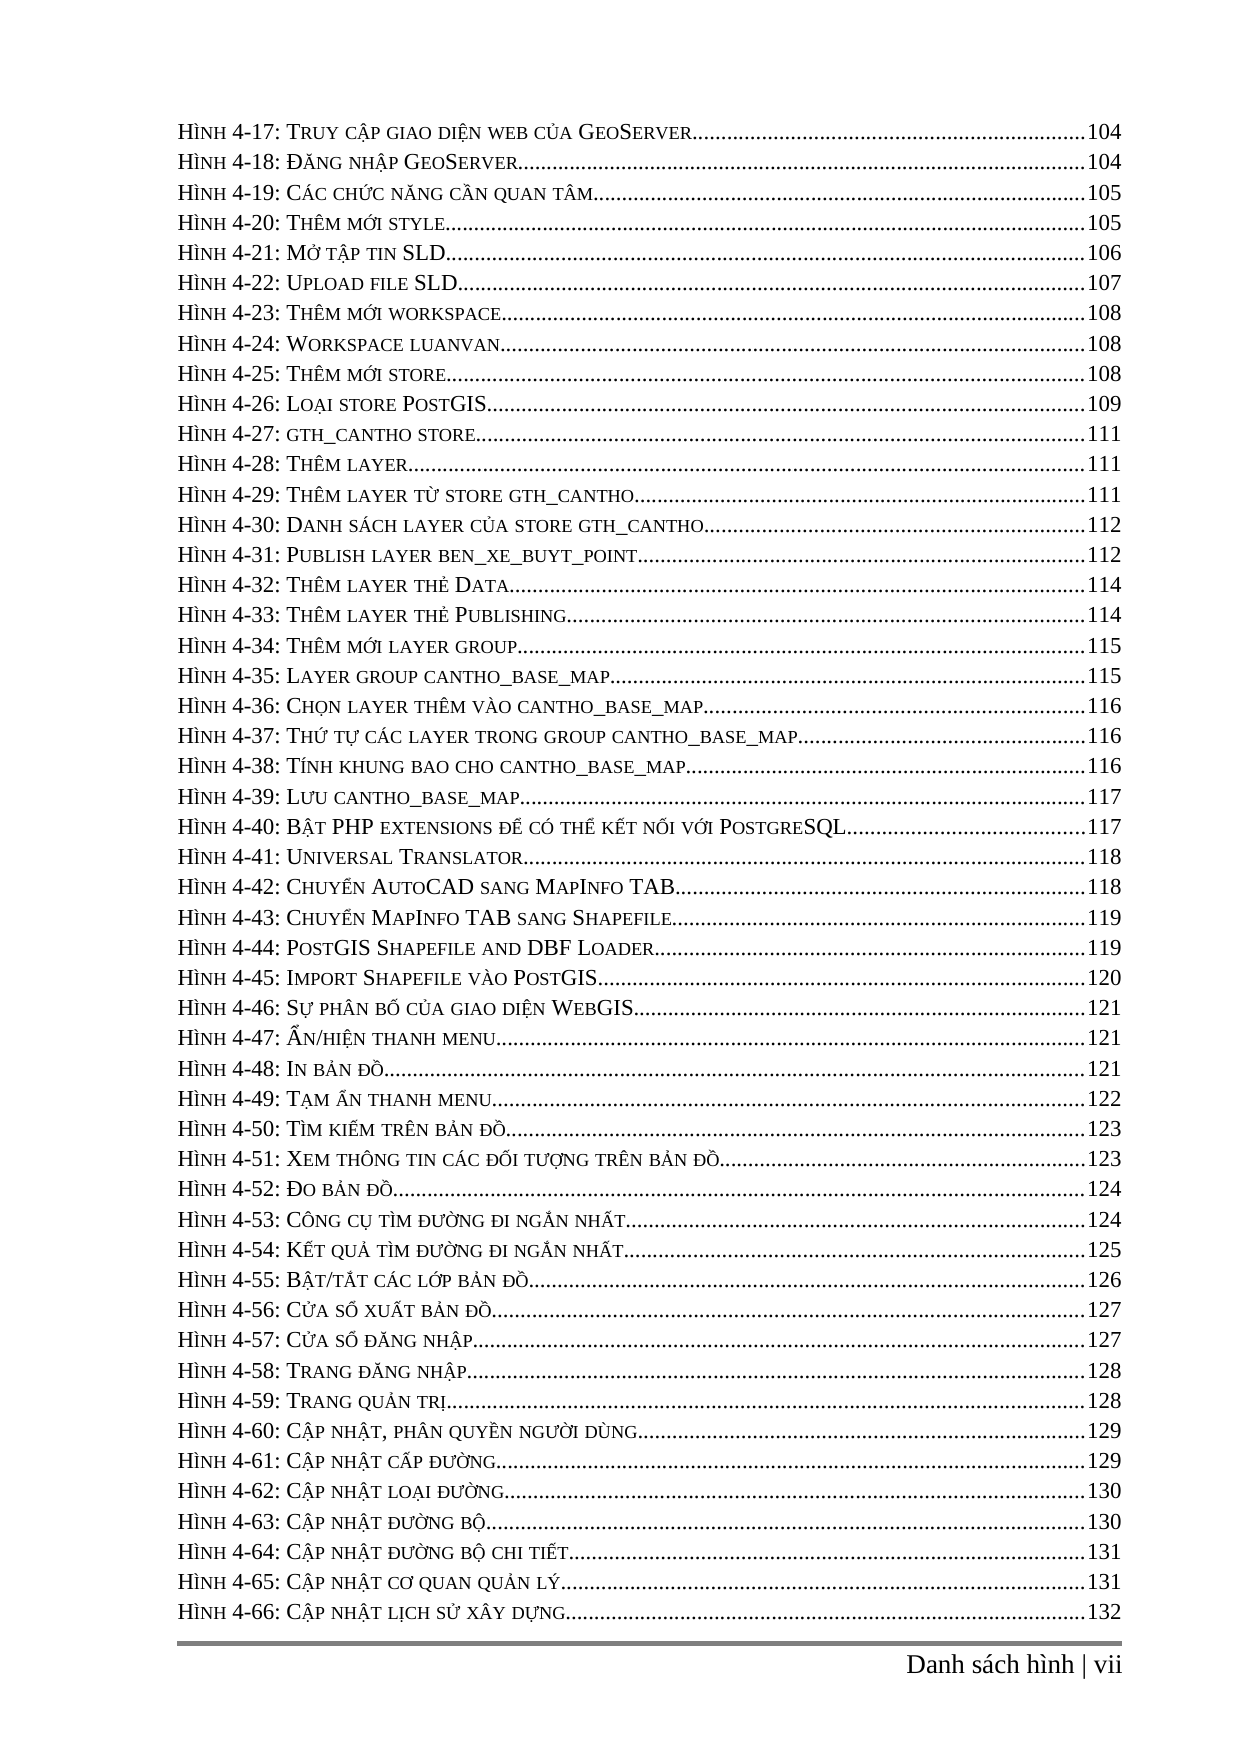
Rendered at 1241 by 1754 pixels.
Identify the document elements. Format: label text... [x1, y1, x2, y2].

text Hình 4-50: Tìm kiếm trên bản đồ 123 [177, 1115, 1122, 1141]
text Hình 4-38: Tính khung bao cho cantho_base_map 116 [177, 752, 1122, 779]
text Hình 4-22: Upload file SLD 107 [177, 269, 1122, 296]
text Hình 4-53: Công cụ tìm đường đi ngắn nhất 124 [177, 1206, 1122, 1232]
text Hình 4-43: Chuyển MapInfo TAB sang Shapefile 119 [177, 903, 1122, 930]
text Hình 4-30: Danh sách layer của store gth_cantho 112 [177, 511, 1122, 537]
text Hình 4-44: PostGIS Shapefile and DBF Loader 119 [177, 934, 1122, 960]
text Hình 4-51: Xem thông tin các đối tượng trên bản đồ 123 [177, 1145, 1122, 1172]
text Hình 4-64: Cập nhật đường bộ chi tiết 131 [177, 1538, 1122, 1564]
text Hình 4-47: Ẩn/hiện thanh menu 121 [177, 1024, 1122, 1051]
text Hình 4-29: Thêm layer từ store gth_cantho 111 [177, 481, 1122, 507]
text Hình 4-62: Cập nhật loại đường 130 [177, 1477, 1122, 1504]
text Hình 4-17: Truy cập giao diện web của GeoServer 104 [177, 118, 1122, 144]
text Hình 4-41: Universal Translator 118 [177, 843, 1122, 869]
text Hình 4-59: Trang quản trị 128 [177, 1387, 1122, 1413]
text Hình 4-19: Các chức năng cần quan tâm 105 [177, 178, 1122, 205]
text Hình 4-39: Lưu cantho_base_map 117 [177, 783, 1122, 809]
text Hình 4-46: Sự phân bố của giao diện WebGIS 121 [177, 994, 1122, 1021]
text Hình 4-40: Bật PHP extensions để có thể kết nối với PostgreSQL 117 [177, 813, 1122, 839]
text Hình 4-58: Trang đăng nhập 128 [177, 1357, 1122, 1383]
text Hình 4-34: Thêm mới layer group 115 [177, 632, 1122, 658]
text Hình 4-31: Publish layer ben_xe_buyt_point 112 [177, 541, 1122, 567]
text Hình 4-36: Chọn layer thêm vào cantho_base_map 116 [177, 692, 1122, 718]
text Hình 4-57: Cửa sổ đăng nhập 127 [177, 1326, 1122, 1353]
text Hình 4-28: Thêm layer 111 [177, 450, 1122, 477]
text Hình 4-24: Workspace luanvan 108 [177, 329, 1122, 356]
text Hình 4-23: Thêm mới workspace 108 [177, 299, 1122, 326]
text Hình 4-26: Loại store PostGIS 109 [177, 390, 1122, 416]
text Hình 4-61: Cập nhật cấp đường 129 [177, 1447, 1122, 1474]
text Hình 4-54: Kết quả tìm đường đi ngắn nhất 125 [177, 1236, 1122, 1262]
text Hình 4-18: Đăng nhập GeoServer 104 [177, 148, 1122, 175]
text Hình 4-56: Cửa sổ xuất bản đồ 127 [177, 1296, 1122, 1323]
text Hình 4-42: Chuyển AutoCAD sang MapInfo TAB 118 [177, 873, 1122, 900]
text Hình 4-37: Thứ tự các layer trong group cantho_base_map 116 [177, 722, 1122, 749]
text Hình 4-32: Thêm layer thẻ Data 114 [177, 571, 1122, 598]
text Hình 4-48: In bản đồ 121 [177, 1054, 1122, 1081]
text Hình 4-49: Tạm ẩn thanh menu 122 [177, 1085, 1122, 1111]
text Hình 4-27: gth_cantho store 111 [177, 420, 1122, 447]
text Hình 4-35: Layer group cantho_base_map 115 [177, 662, 1122, 688]
text Hình 4-55: Bật/tắt các lớp bản đồ 126 [177, 1266, 1122, 1292]
text Hình 4-66: Cập nhật lịch sử xây dựng 132 [177, 1598, 1122, 1625]
text Hình 4-60: Cập nhật, phân quyền người dùng 129 [177, 1417, 1122, 1443]
text Hình 4-33: Thêm layer thẻ Publishing 114 [177, 601, 1122, 628]
text Hình 4-25: Thêm mới store 108 [177, 360, 1122, 386]
text Hình 4-45: Import Shapefile vào PostGIS 120 [177, 964, 1122, 990]
text Hình 4-20: Thêm mới style 105 [177, 209, 1122, 235]
text Hình 4-65: Cập nhật cơ quan quản lý 131 [177, 1568, 1122, 1594]
text Hình 4-21: Mở tập tin SLD 106 [177, 239, 1122, 265]
text Hình 4-52: Đo bản đồ 124 [177, 1175, 1122, 1202]
text Hình 4-63: Cập nhật đường bộ 130 [177, 1508, 1122, 1534]
